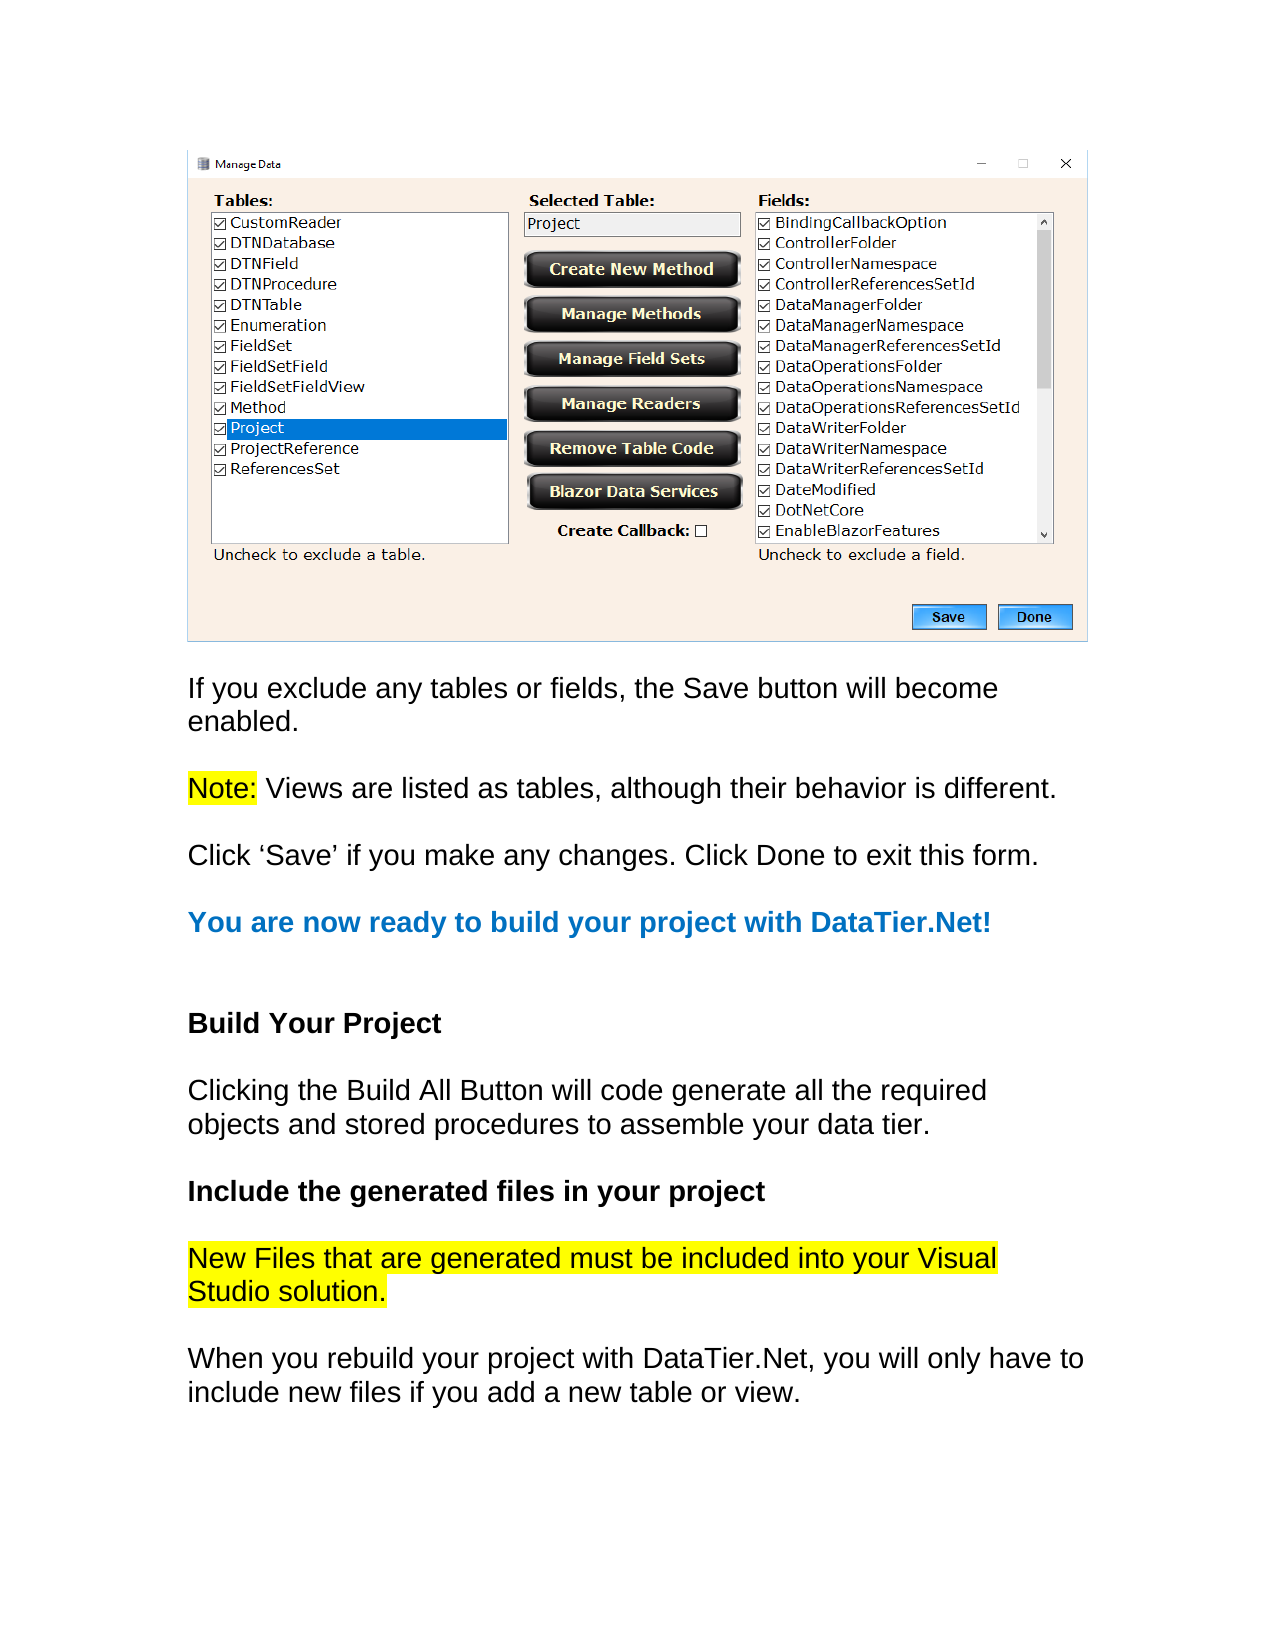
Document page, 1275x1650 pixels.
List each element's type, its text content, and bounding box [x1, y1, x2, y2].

text Clicking the Build All Button will code generate all the required objects and stored procedures to assemble your data tier. [187, 1073, 1087, 1140]
text Note: Views are listed as tables, although their behavior is different. [257, 771, 1087, 805]
text Include the generated files in your project [187, 1174, 1087, 1207]
text When you rebuild your project with DataTier.Net, you will only have to include new files if you add a new table or view. [187, 1341, 1087, 1408]
text You are now ready to build your project with DataTier.Net! [187, 905, 1087, 939]
text New Files that are generated must be included into your Visual Studio solution. [387, 1241, 1087, 1308]
text Click ‘Save’ if you make any changes. Click Done to exit this form. [187, 838, 1087, 872]
text If you exclude any tables or fields, the Save button will become enabled. [187, 671, 1087, 738]
text Build Your Project [187, 1006, 1087, 1039]
picture [187, 150, 1088, 642]
